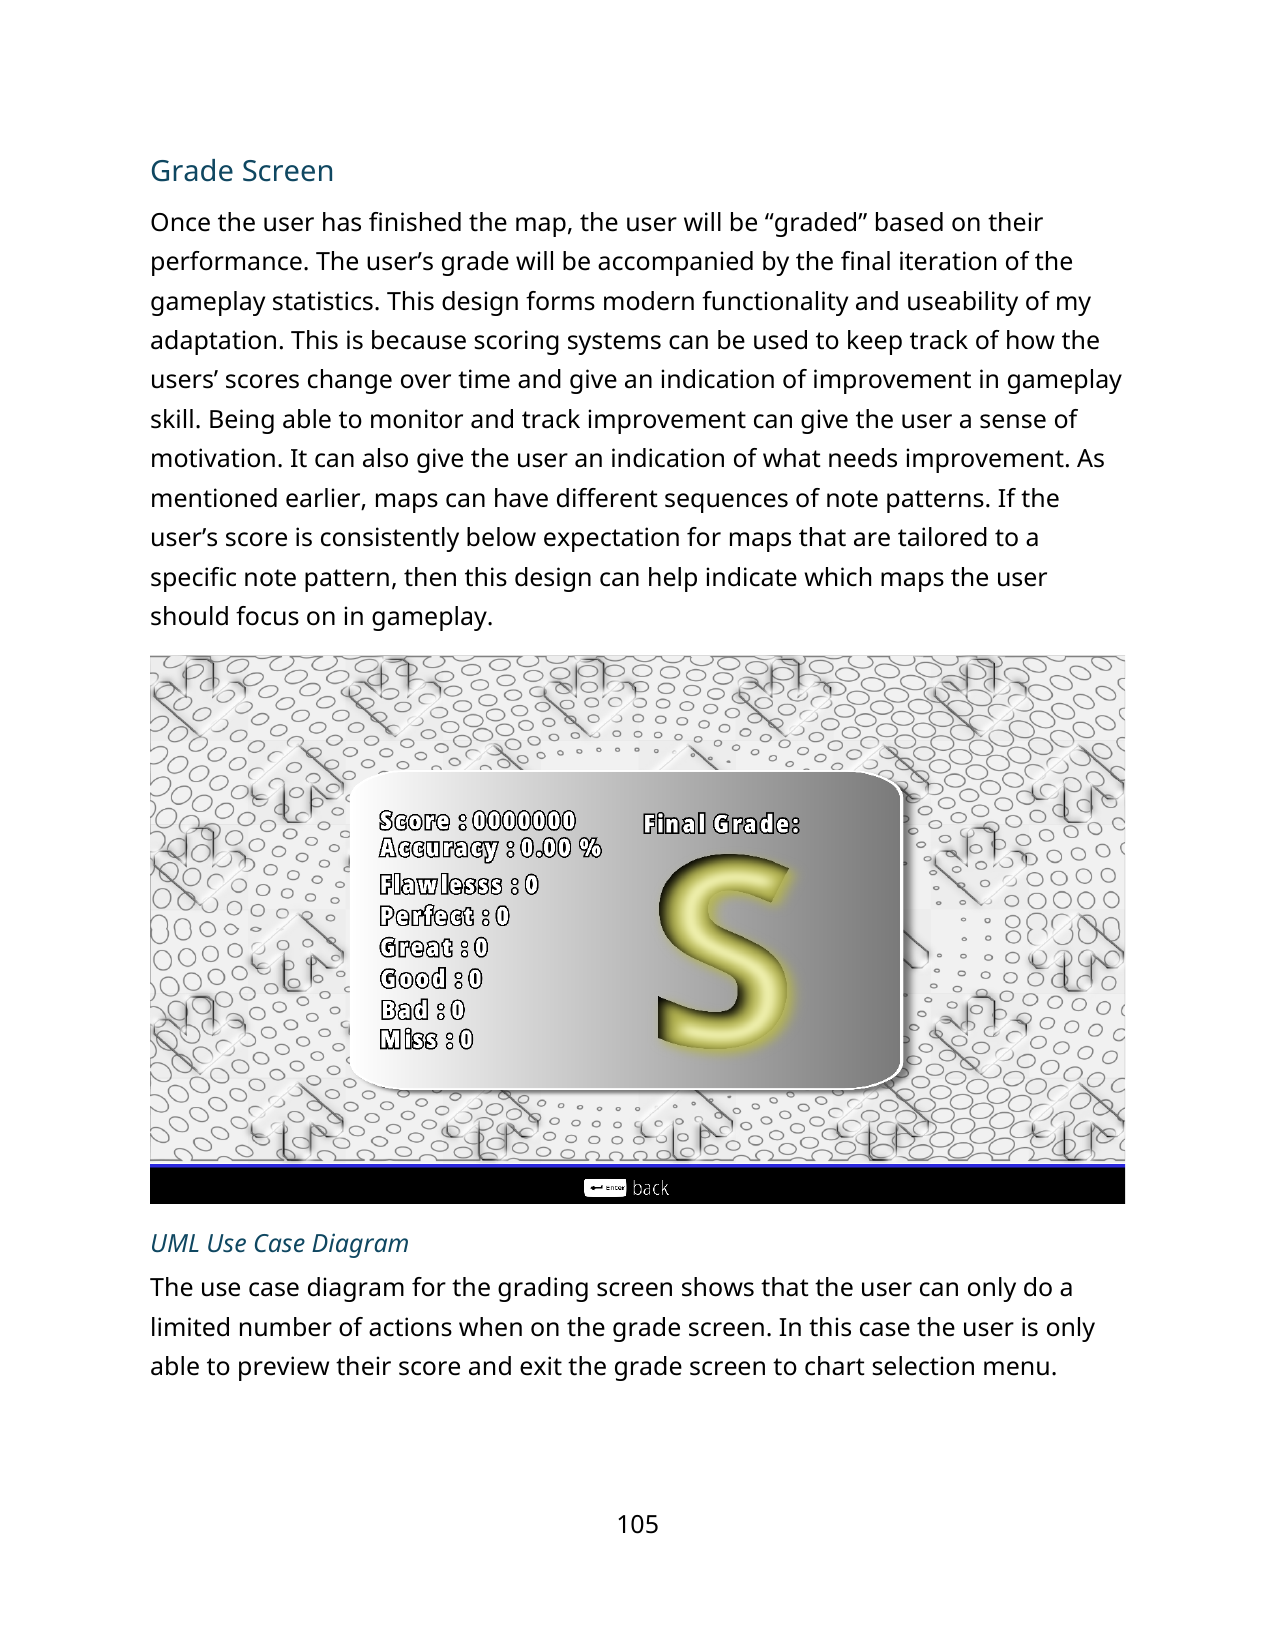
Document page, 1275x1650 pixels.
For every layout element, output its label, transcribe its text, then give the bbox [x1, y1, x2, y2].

text Once the user has finished the map, the user will be “graded” based on their performance. The user’s grade will be accompanied by the final iteration of the gameplay statistics. This design forms modern functionality and useability of my adaptation. This is because scoring systems can be used to keep track of how the users’ scores change over time and give an indication of improvement in gameplay skill. Being able to monitor and track improvement can give the user a sense of motivation. It can also give the user an indication of what needs improvement. As mentioned earlier, maps can have different sequences of note patterns. If the user’s score is consistently below expectation for maps that are tailored to a specific note pattern, then this design can help indicate which maps the user should focus on in gameplay. [150, 204, 1125, 633]
subtitle UML Use Case Diagram [150, 1226, 1125, 1260]
subtitle Grade Screen [150, 150, 1125, 190]
picture [150, 655, 1125, 1204]
text The use case diagram for the grading screen shows that the user can only do a limited number of actions when on the grade screen. In this case the user is only able to preview their score and exit the grade screen to chart selection menu. [150, 1270, 1125, 1383]
